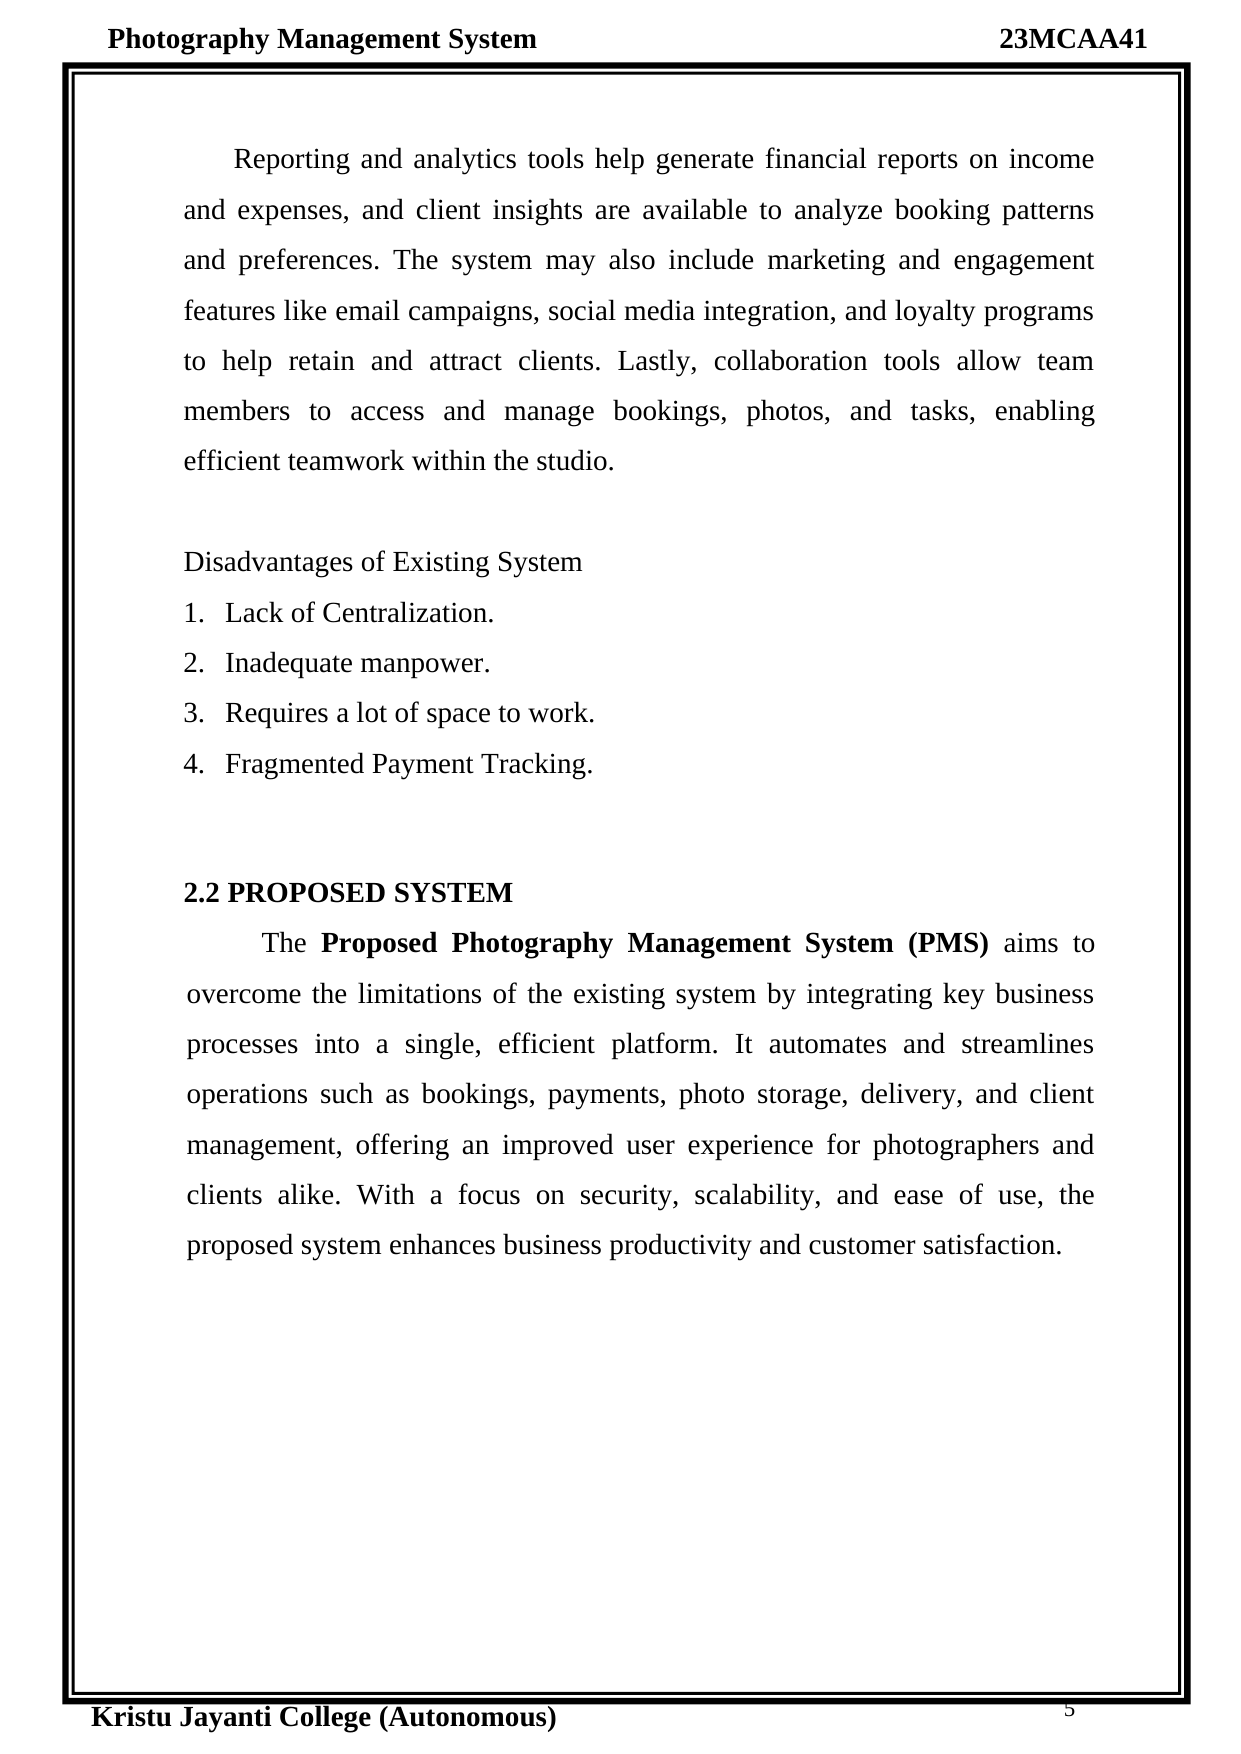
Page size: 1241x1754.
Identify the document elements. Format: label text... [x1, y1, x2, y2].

list Inadequate manpower. [183, 645, 1171, 678]
list Lack of Centralization. [183, 595, 1171, 628]
text Disadvantages of Existing System [183, 544, 1133, 578]
subtitle PROPOSED SYSTEM [183, 875, 1171, 909]
text Reporting and analytics tools help generate financial reports on income and expenses, and client insights are available to analyze booking patterns and preferences. The system may also include marketing and engagement features like email campaigns, social media integration, and loyalty programs to help retain and attract clients. Lastly, collaboration tools allow team members to access and manage bookings, photos, and tasks, enabling efficient teamwork within the studio. [183, 142, 1095, 477]
text The Proposed Photography Management System (PMS) aims to overcome the limitations of the existing system by integrating key business processes into a single, efficient platform. It automates and streamlines operations such as bookings, payments, photo storage, delivery, and client management, offering an improved user experience for photographers and clients alike. With a focus on security, scalability, and ease of use, the proposed system enhances business productivity and customer satisfaction. [186, 926, 1095, 1261]
list Fragmented Payment Tracking. [183, 746, 1171, 779]
list Requires a lot of space to work. [183, 696, 1171, 729]
